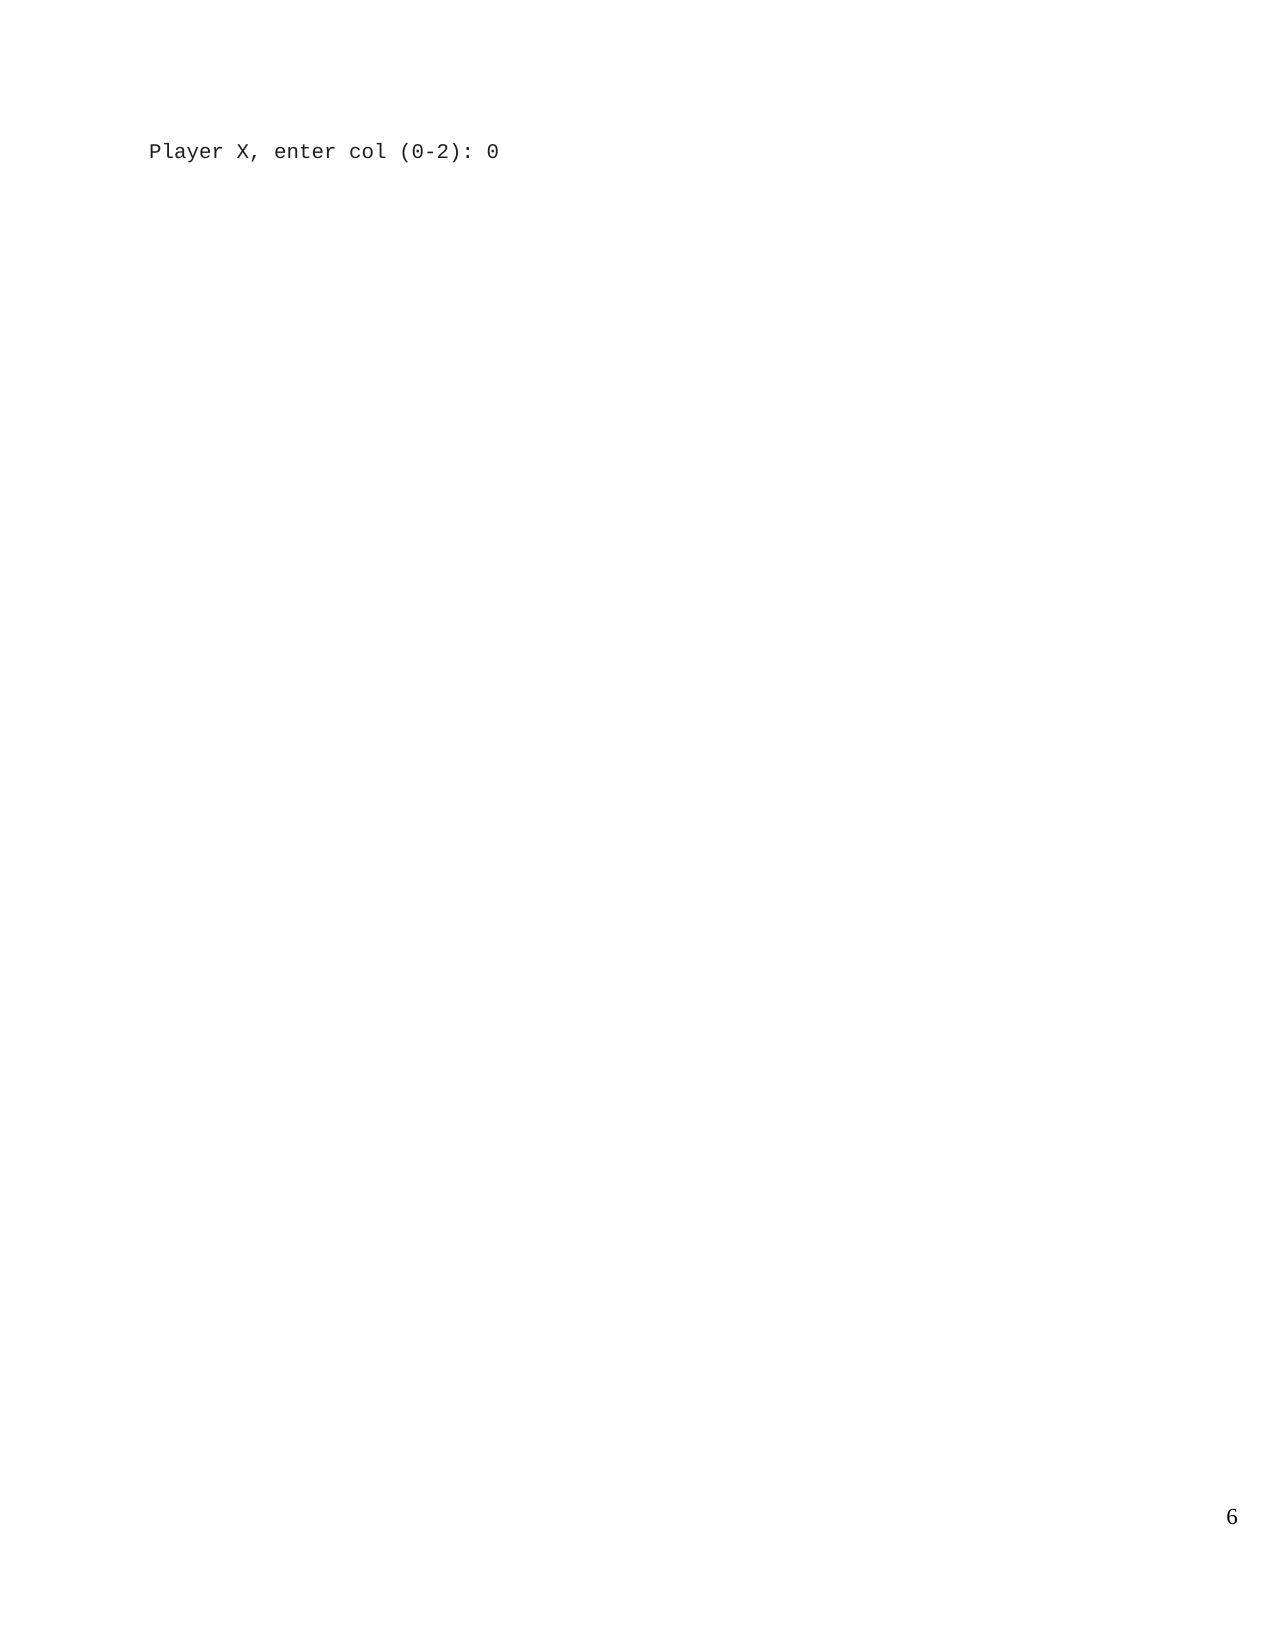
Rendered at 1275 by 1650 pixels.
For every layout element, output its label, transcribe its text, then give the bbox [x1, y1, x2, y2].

text Player X, enter col (0-2): 0 [149, 139, 1237, 163]
